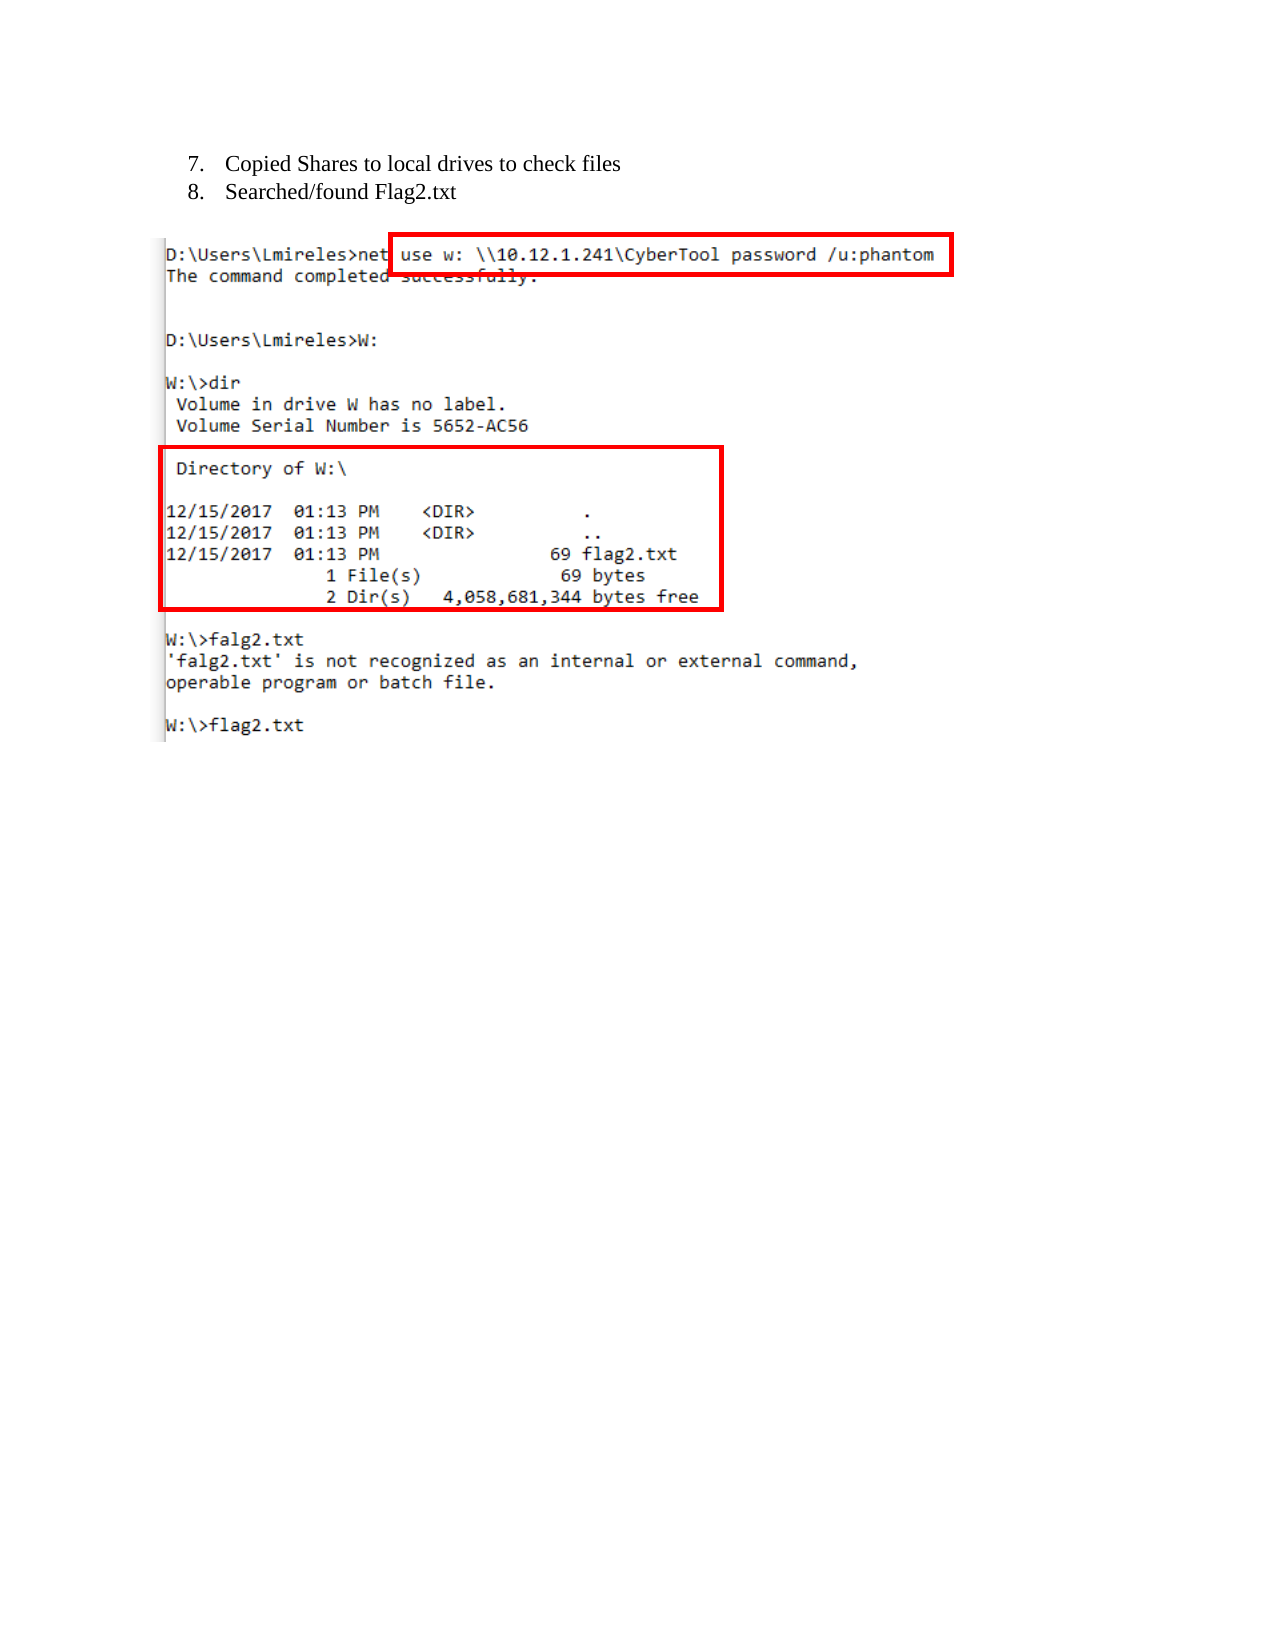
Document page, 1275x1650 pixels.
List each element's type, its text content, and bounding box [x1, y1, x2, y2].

picture [393, 238, 949, 272]
list Copied Shares to local drives to check files [187, 150, 1125, 176]
picture [150, 238, 962, 742]
list Searched/found Flag2.txt [187, 178, 1125, 205]
